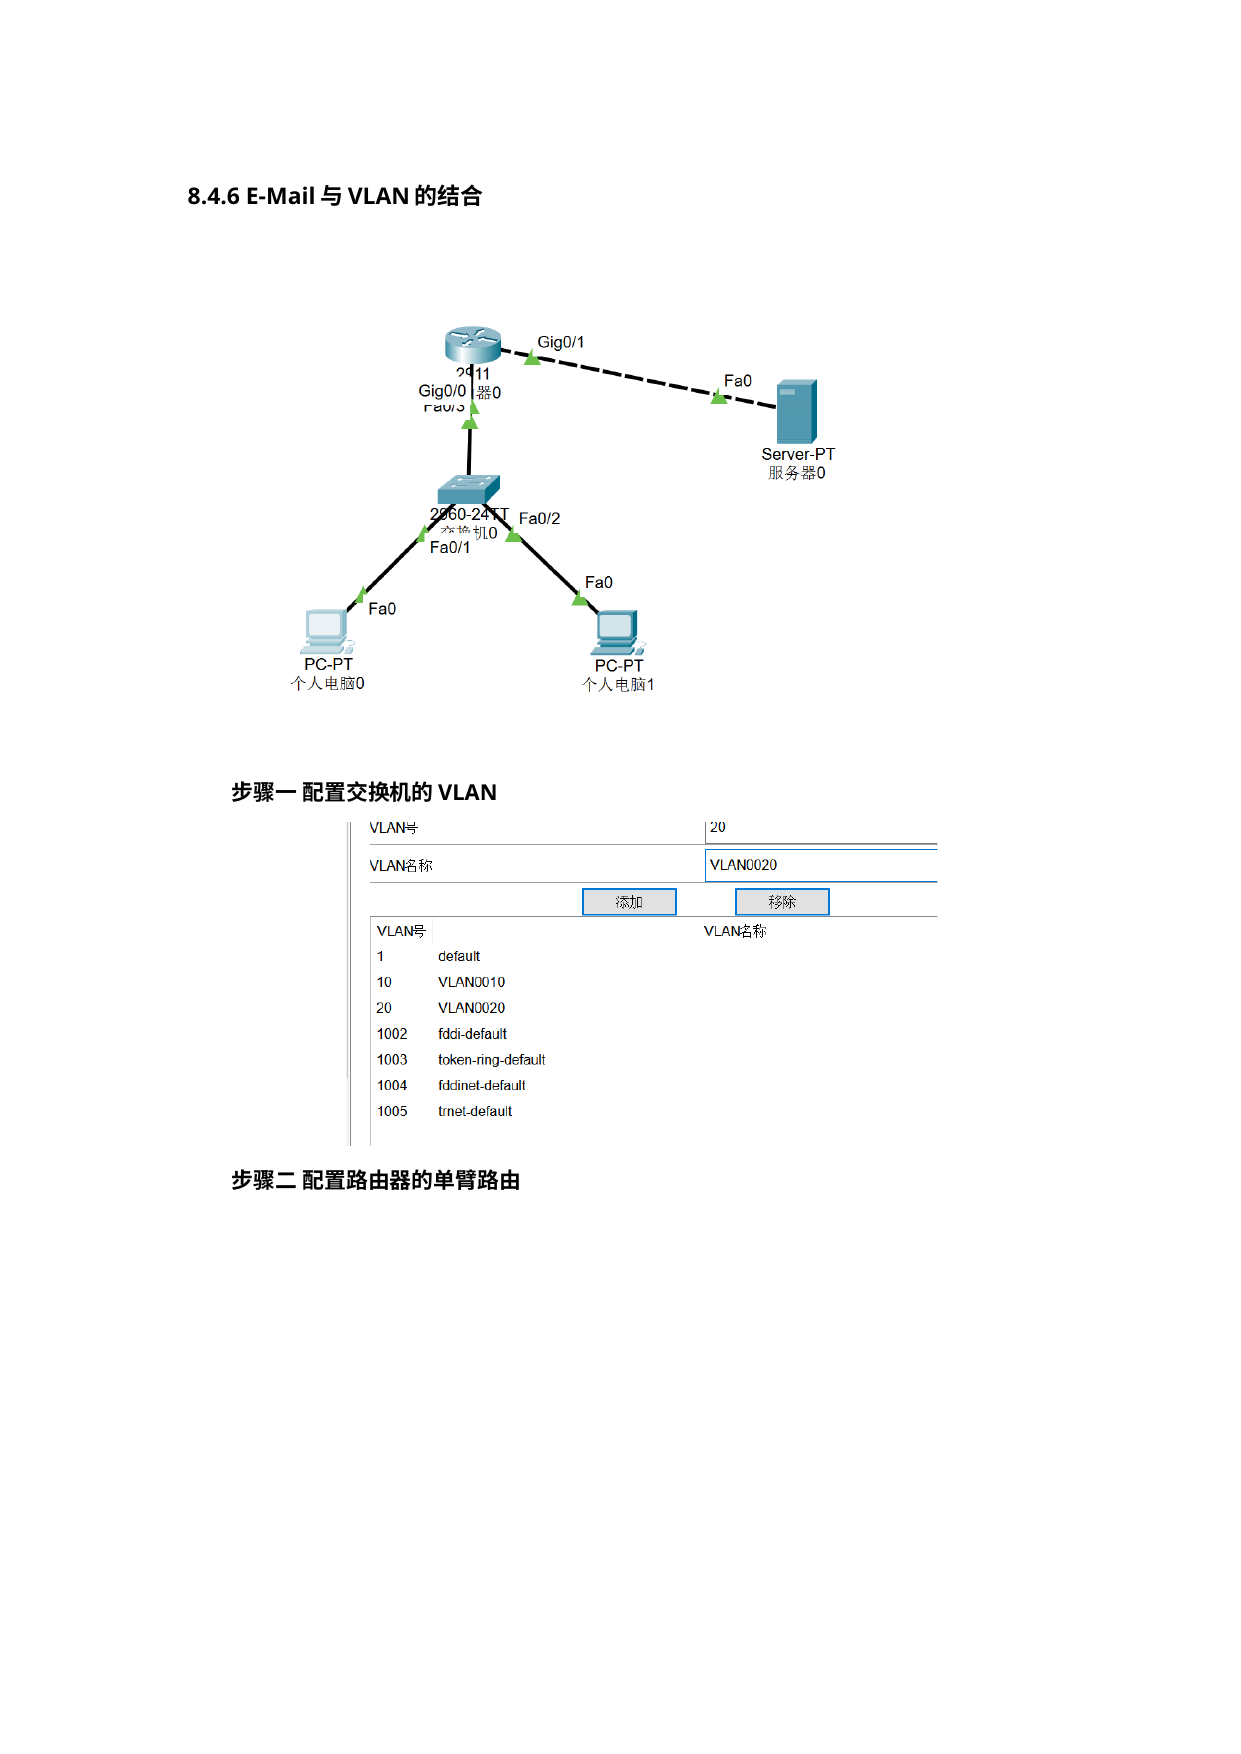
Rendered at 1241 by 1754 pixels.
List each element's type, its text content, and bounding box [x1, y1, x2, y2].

picture [264, 239, 1020, 755]
text 步骤二 配置路由器的单臂路由 [187, 1163, 1053, 1195]
subtitle 8.4.6 E-Mail与VLAN的结合 [187, 162, 1053, 227]
picture [346, 822, 938, 1146]
text 步骤一 配置交换机的VLAN [187, 774, 1053, 807]
